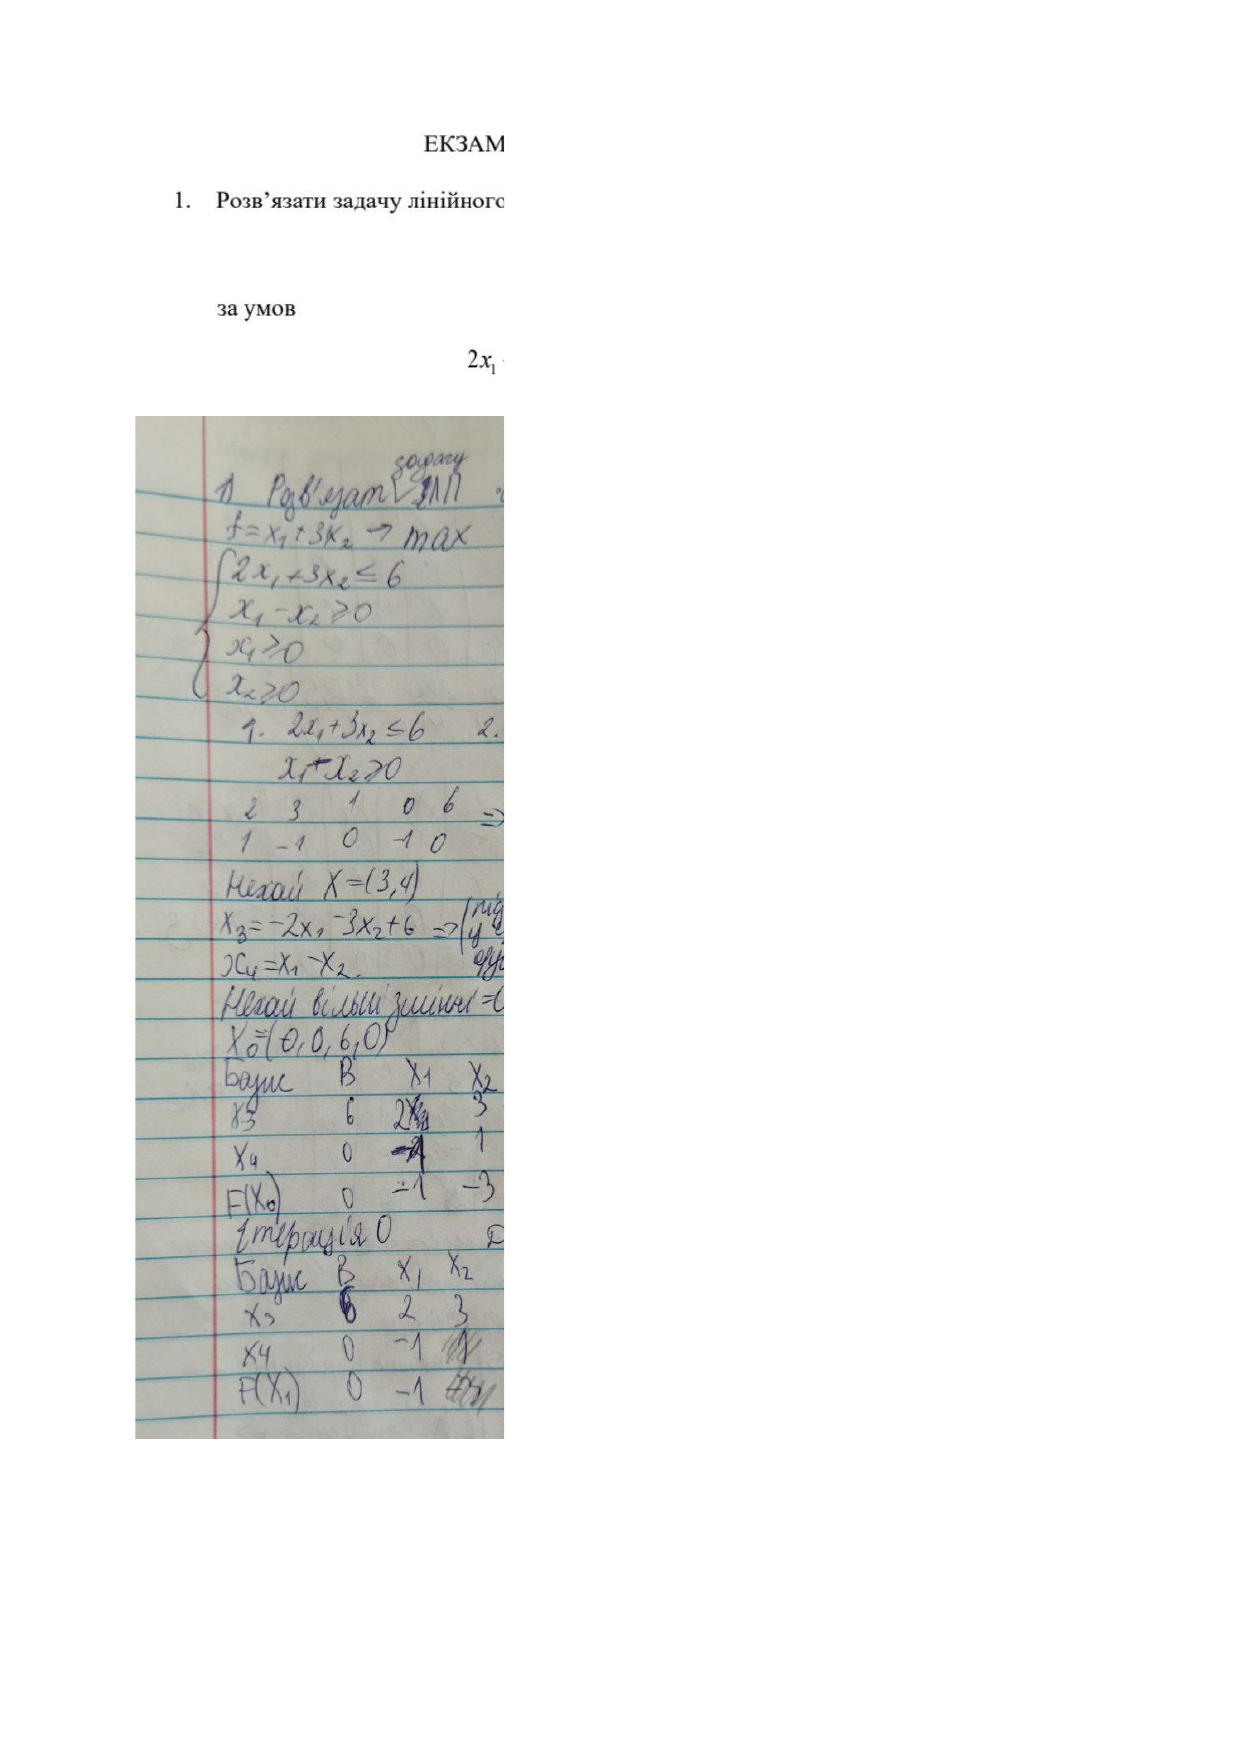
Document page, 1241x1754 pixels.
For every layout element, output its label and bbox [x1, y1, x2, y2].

picture [135, 79, 505, 392]
picture [135, 416, 505, 1439]
